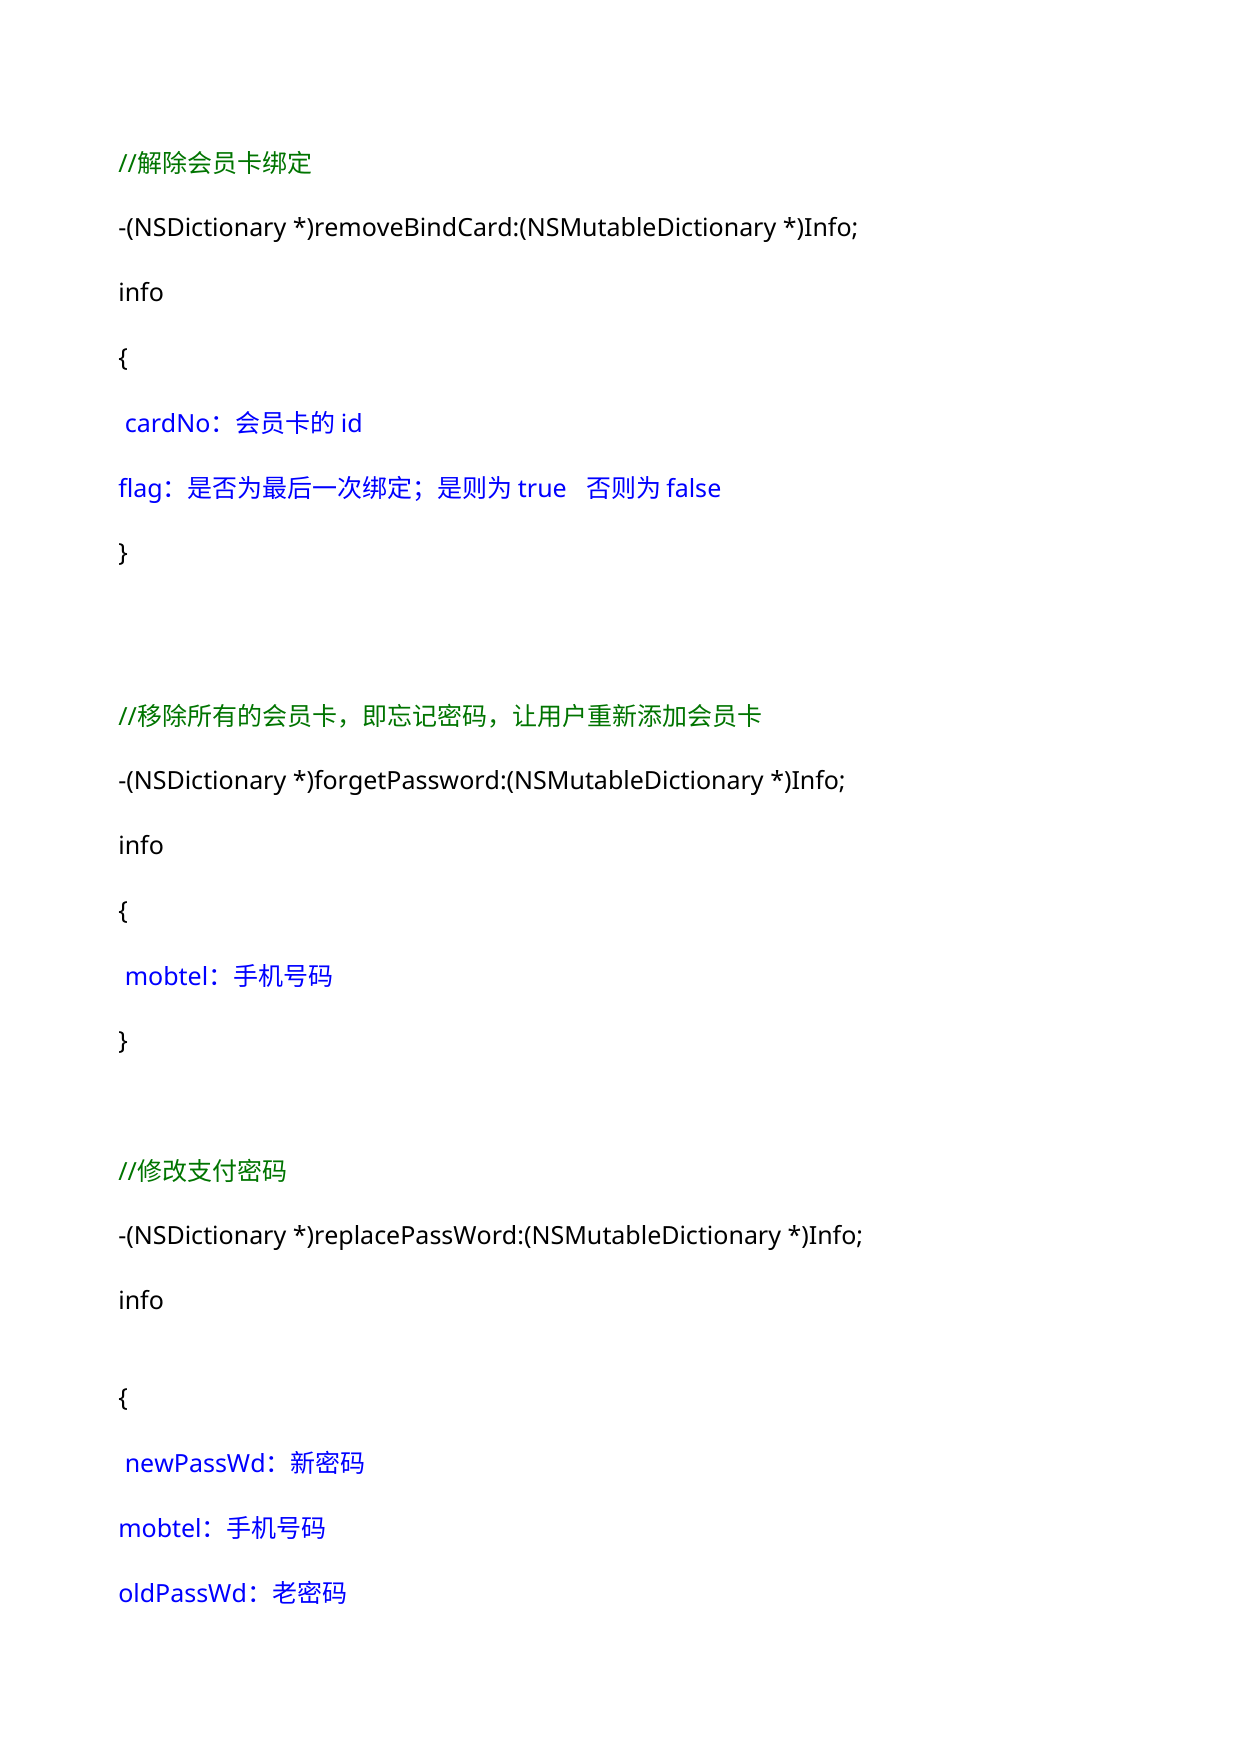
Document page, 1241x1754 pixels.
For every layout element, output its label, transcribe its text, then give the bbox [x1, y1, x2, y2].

text mobtel：手机号码 [118, 942, 1122, 1007]
text { [118, 1364, 1122, 1429]
text } [118, 519, 1122, 584]
text info [118, 1267, 1122, 1332]
text //解除会员卡绑定 [118, 129, 1122, 194]
text mobtel：手机号码 [118, 1494, 1122, 1559]
text info [118, 812, 1122, 877]
text -(NSDictionary *)removeBindCard:(NSMutableDictionary *)Info; [118, 194, 1122, 259]
text -(NSDictionary *)replacePassWord:(NSMutableDictionary *)Info; [118, 1202, 1122, 1267]
text //修改支付密码 [118, 1137, 1122, 1202]
text cardNo：会员卡的id [118, 389, 1122, 454]
text oldPassWd：老密码 [118, 1559, 1122, 1624]
text //移除所有的会员卡，即忘记密码，让用户重新添加会员卡 [118, 682, 1122, 747]
text -(NSDictionary *)forgetPassword:(NSMutableDictionary *)Info; [118, 747, 1122, 812]
text { [118, 877, 1122, 942]
text } [118, 1007, 1122, 1072]
text newPassWd：新密码 [118, 1429, 1122, 1494]
text { [118, 324, 1122, 389]
text info [118, 259, 1122, 324]
text flag：是否为最后一次绑定；是则为true 否则为false [118, 454, 1122, 519]
